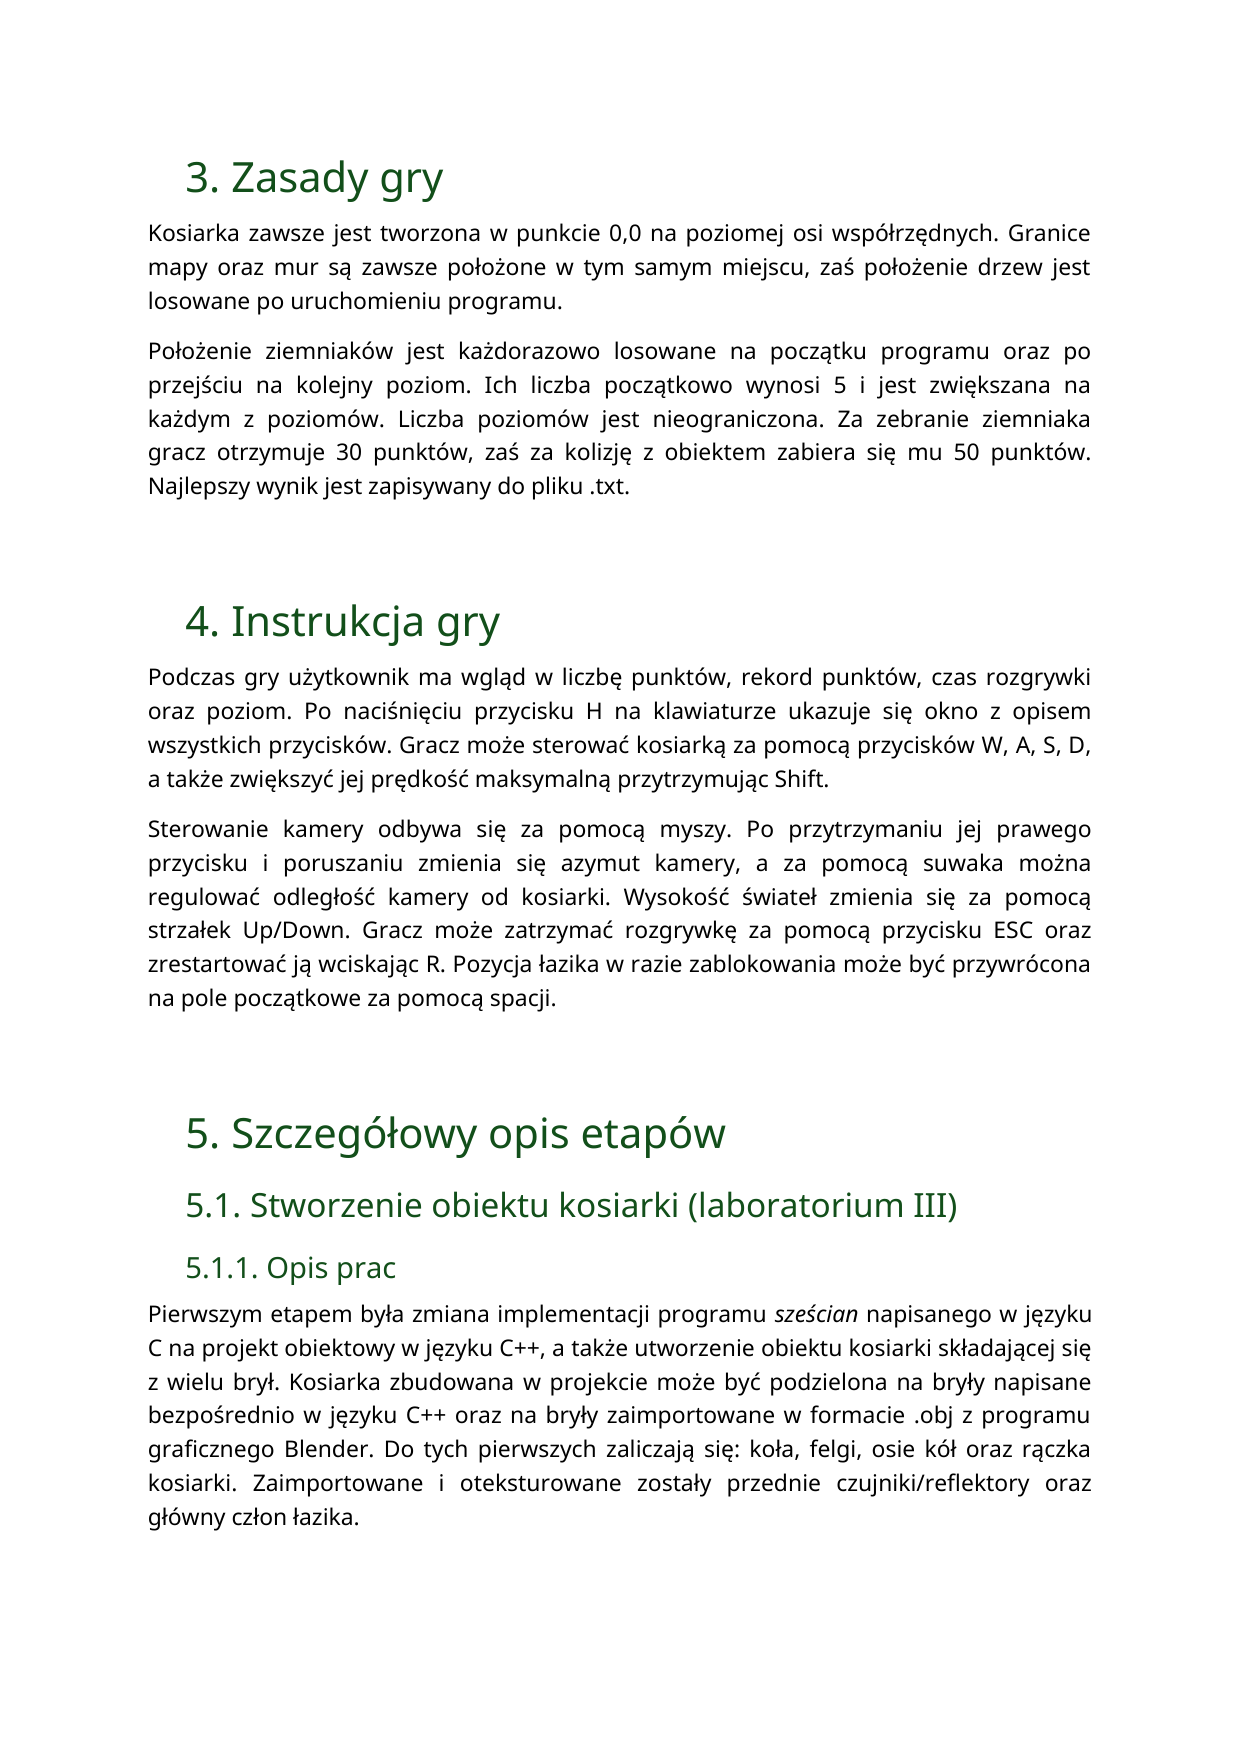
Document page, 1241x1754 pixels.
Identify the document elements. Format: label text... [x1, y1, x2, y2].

text Pierwszym etapem była zmiana implementacji programu sześcian napisanego w języku C na projekt obiektowy w języku C++, a także utworzenie obiektu kosiarki składającej się z wielu brył. Kosiarka zbudowana w projekcie może być podzielona na bryły napisane bezpośrednio w języku C++ oraz na bryły zaimportowane w formacie .obj z programu graficznego Blender. Do tych pierwszych zaliczają się: koła, felgi, osie kół oraz rączka kosiarki. Zaimportowane i oteksturowane zostały przednie czujniki/reflektory oraz główny człon łazika. [148, 1298, 1093, 1532]
text Położenie ziemniaków jest każdorazowo losowane na początku programu oraz po przejściu na kolejny poziom. Ich liczba początkowo wynosi 5 i jest zwiększana na każdym z poziomów. Liczba poziomów jest nieograniczona. Za zebranie ziemniaka gracz otrzymuje 30 punktów, zaś za kolizję z obiektem zabiera się mu 50 punktów. Najlepszy wynik jest zapisywany do pliku .txt. [148, 335, 1093, 501]
subtitle Zasady gry [185, 148, 1093, 204]
subtitle Opis prac [185, 1247, 1093, 1287]
text Sterowanie kamery odbywa się za pomocą myszy. Po przytrzymaniu jej prawego przycisku i poruszaniu zmienia się azymut kamery, a za pomocą suwaka można regulować odległość kamery od kosiarki. Wysokość świateł zmienia się za pomocą strzałek Up/Down. Gracz może zatrzymać rozgrywkę za pomocą przycisku ESC oraz zrestartować ją wciskając R. Pozycja łazika w razie zablokowania może być przywrócona na pole początkowe za pomocą spacji. [148, 813, 1093, 1013]
text Podczas gry użytkownik ma wgląd w liczbę punktów, rekord punktów, czas rozgrywki oraz poziom. Po naciśnięciu przycisku H na klawiaturze ukazuje się okno z opisem wszystkich przycisków. Gracz może sterować kosiarką za pomocą przycisków W, A, S, D, a także zwiększyć jej prędkość maksymalną przytrzymując Shift. [148, 661, 1093, 794]
text Kosiarka zawsze jest tworzona w punkcie 0,0 na poziomej osi współrzędnych. Granice mapy oraz mur są zawsze położone w tym samym miejscu, zaś położenie drzew jest losowane po uruchomieniu programu. [148, 217, 1093, 316]
subtitle Instrukcja gry [185, 592, 1093, 648]
subtitle Stworzenie obiektu kosiarki (laboratorium III) [185, 1181, 1093, 1227]
subtitle Szczegółowy opis etapów [185, 1103, 1093, 1160]
